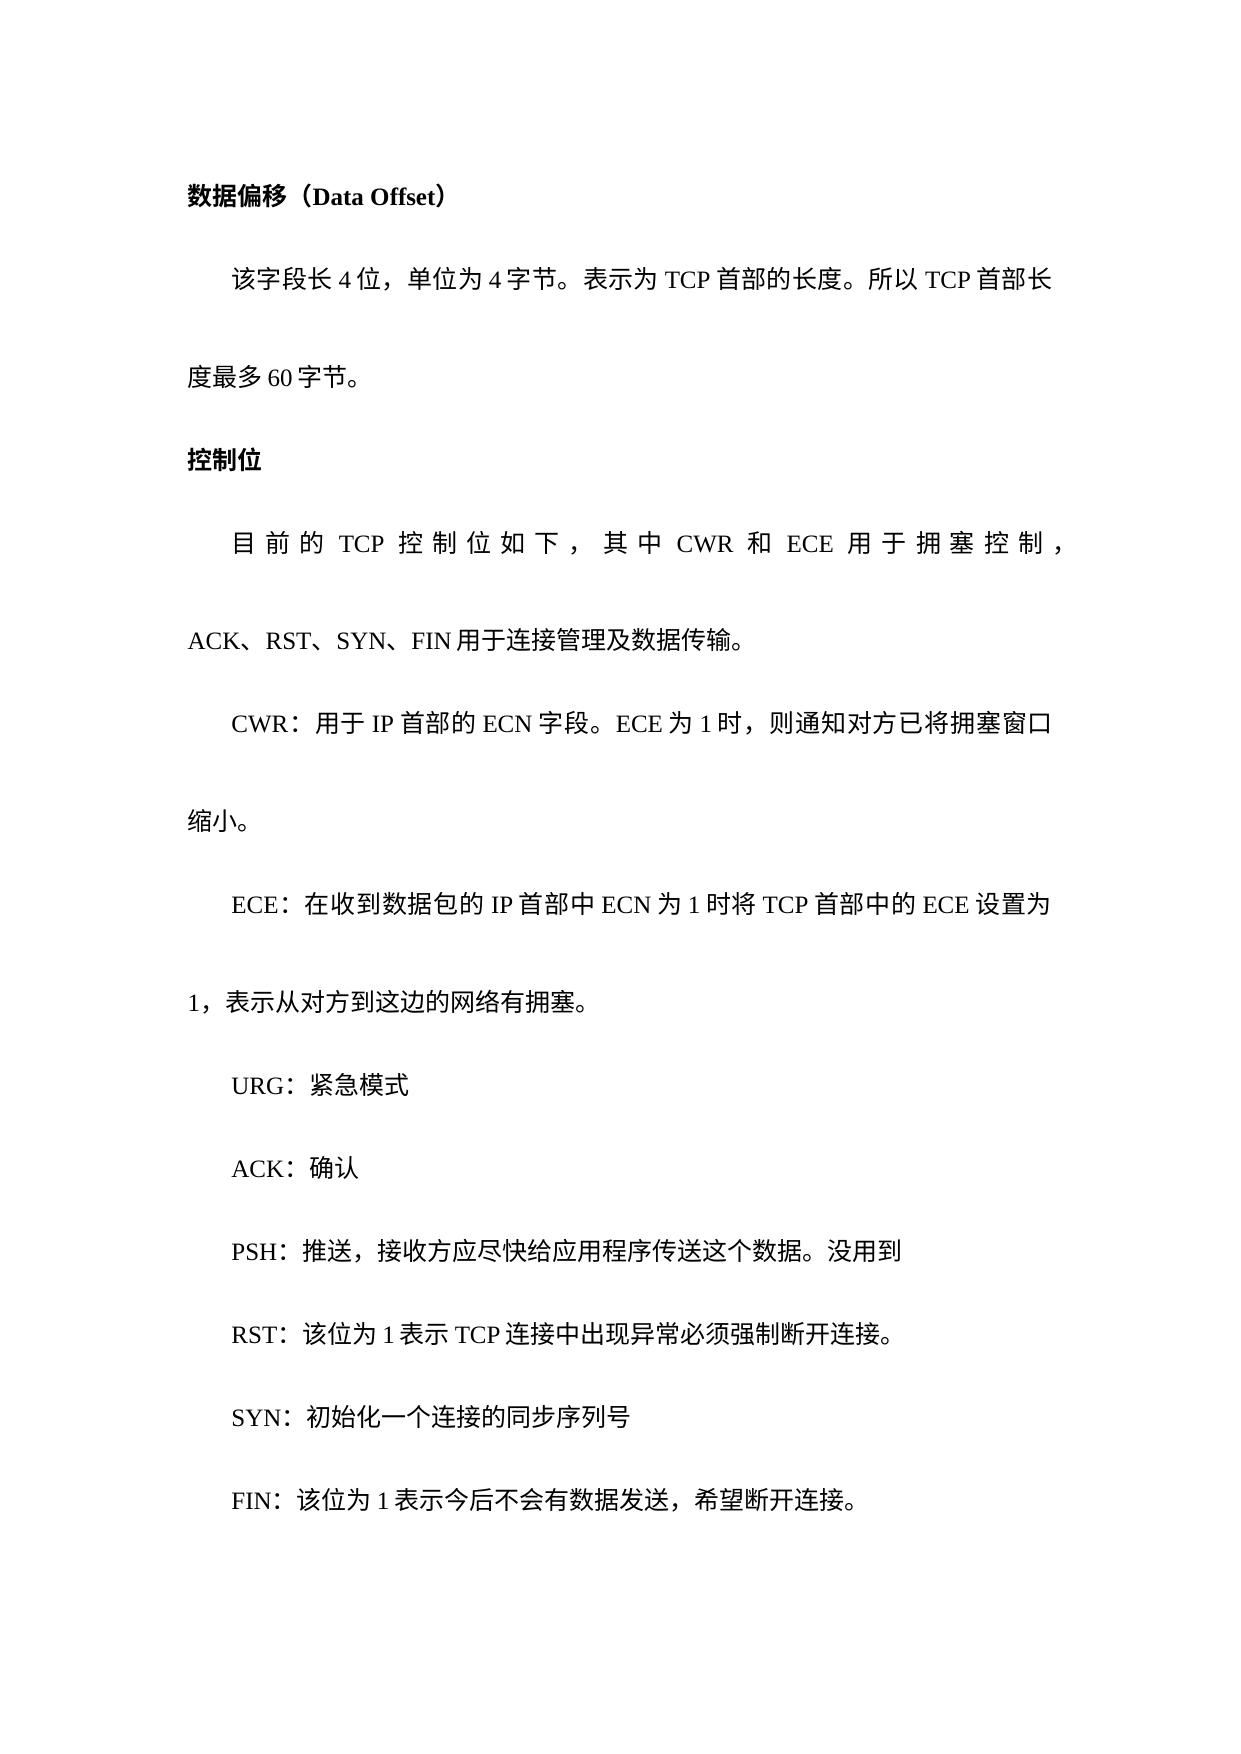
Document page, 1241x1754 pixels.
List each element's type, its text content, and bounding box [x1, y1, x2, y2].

text ECE：在收到数据包的IP首部中ECN为1时将TCP首部中的ECE设置为1，表示从对方到这边的网络有拥塞。 [187, 870, 1053, 1033]
subtitle 控制位 [187, 426, 1053, 491]
subtitle 数据偏移（Data Offset） [187, 162, 1053, 227]
text 该字段长4位，单位为4字节。表示为TCP首部的长度。所以TCP首部长度最多60字节。 [187, 245, 1053, 408]
text FIN：该位为1表示今后不会有数据发送，希望断开连接。 [187, 1466, 1053, 1531]
text URG：紧急模式 [187, 1051, 1053, 1116]
text PSH：推送，接收方应尽快给应用程序传送这个数据。没用到 [187, 1217, 1053, 1282]
text SYN：初始化一个连接的同步序列号 [187, 1383, 1053, 1448]
text ACK：确认 [187, 1134, 1053, 1199]
text RST：该位为1表示TCP连接中出现异常必须强制断开连接。 [187, 1300, 1053, 1365]
text CWR：用于IP首部的ECN字段。ECE为1时，则通知对方已将拥塞窗口缩小。 [187, 689, 1053, 852]
text 目前的TCP控制位如下，其中CWR和ECE用于拥塞控制，ACK、RST、SYN、FIN用于连接管理及数据传输。 [187, 509, 1053, 671]
